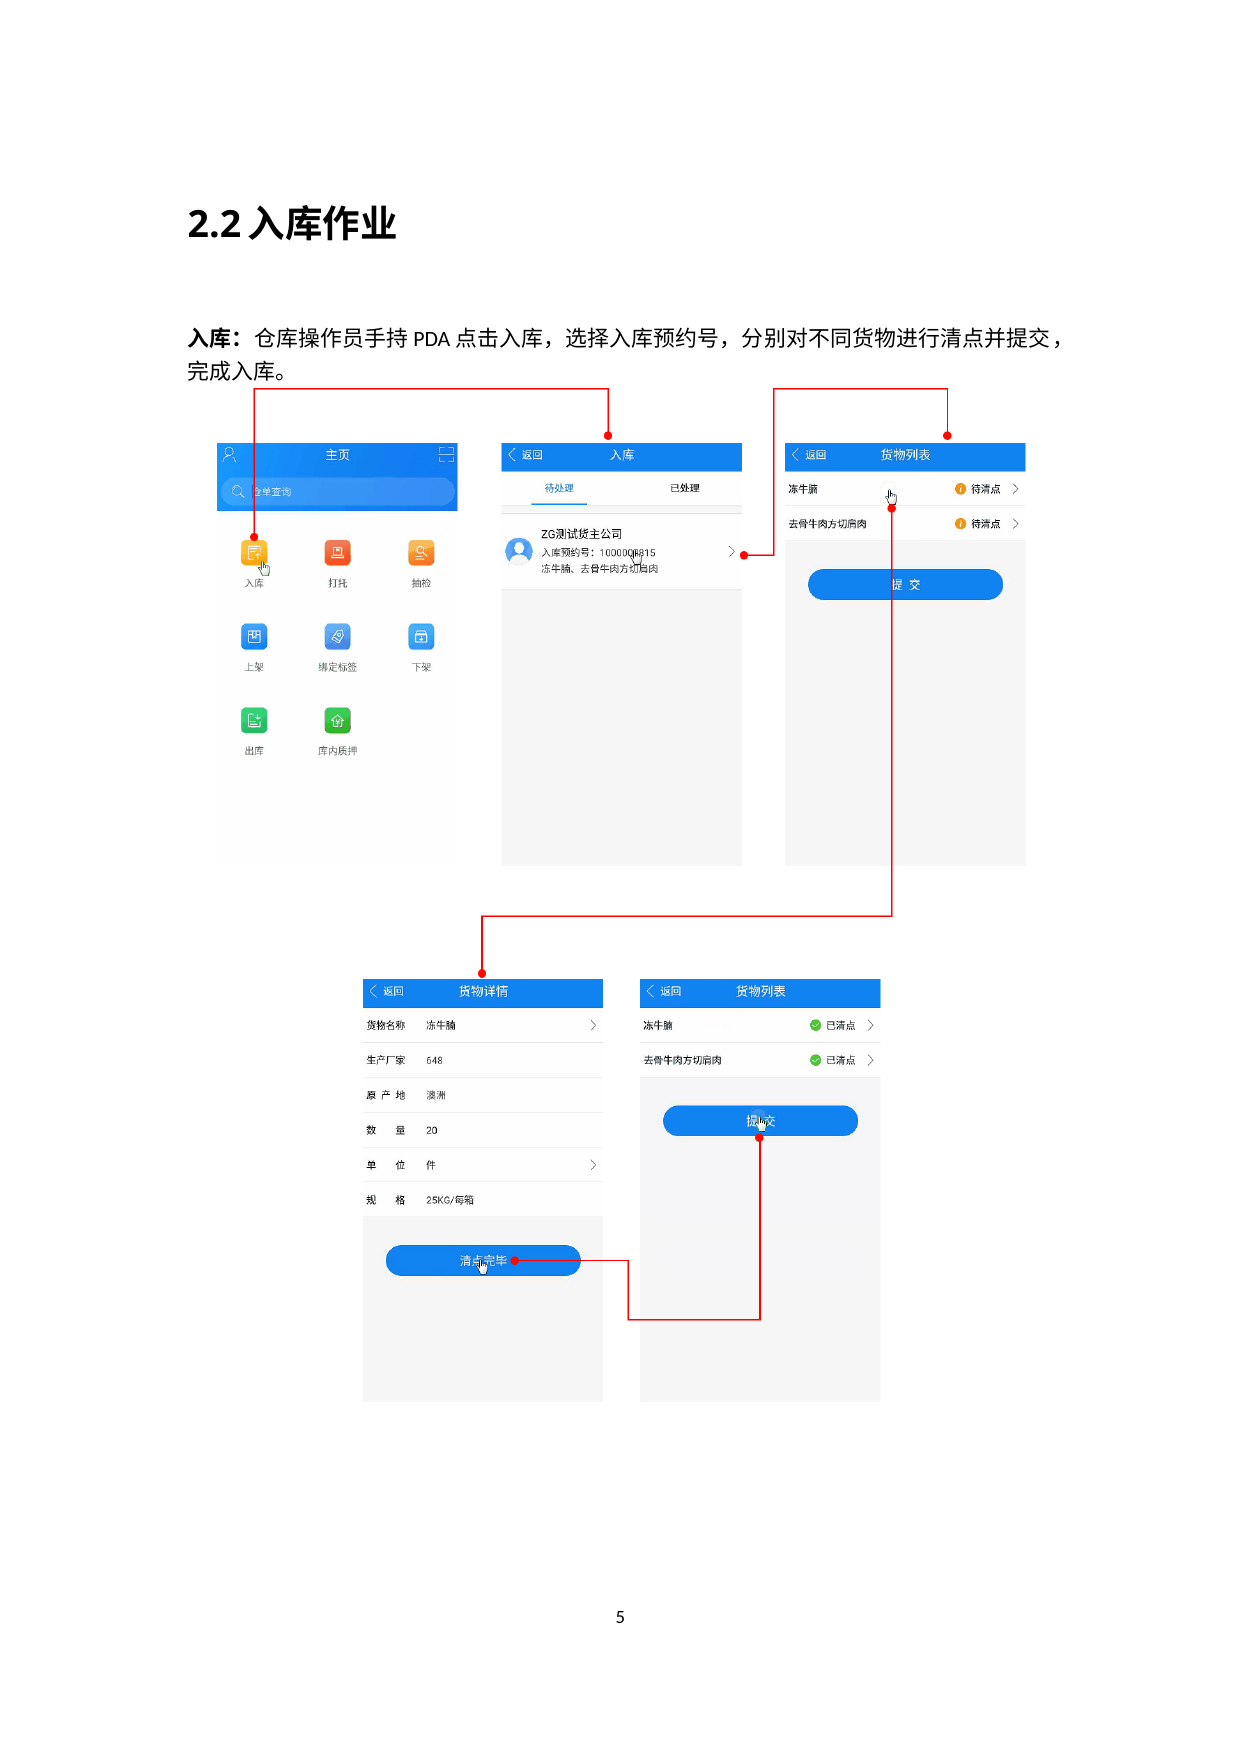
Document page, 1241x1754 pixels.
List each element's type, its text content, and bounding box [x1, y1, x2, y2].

picture [213, 385, 1028, 1403]
subtitle 入库作业 [187, 189, 1053, 254]
text 入库：仓库操作员手持PDA点击入库，选择入库预约号，分别对不同货物进行清点并提交，完成入库。 [187, 321, 1053, 386]
